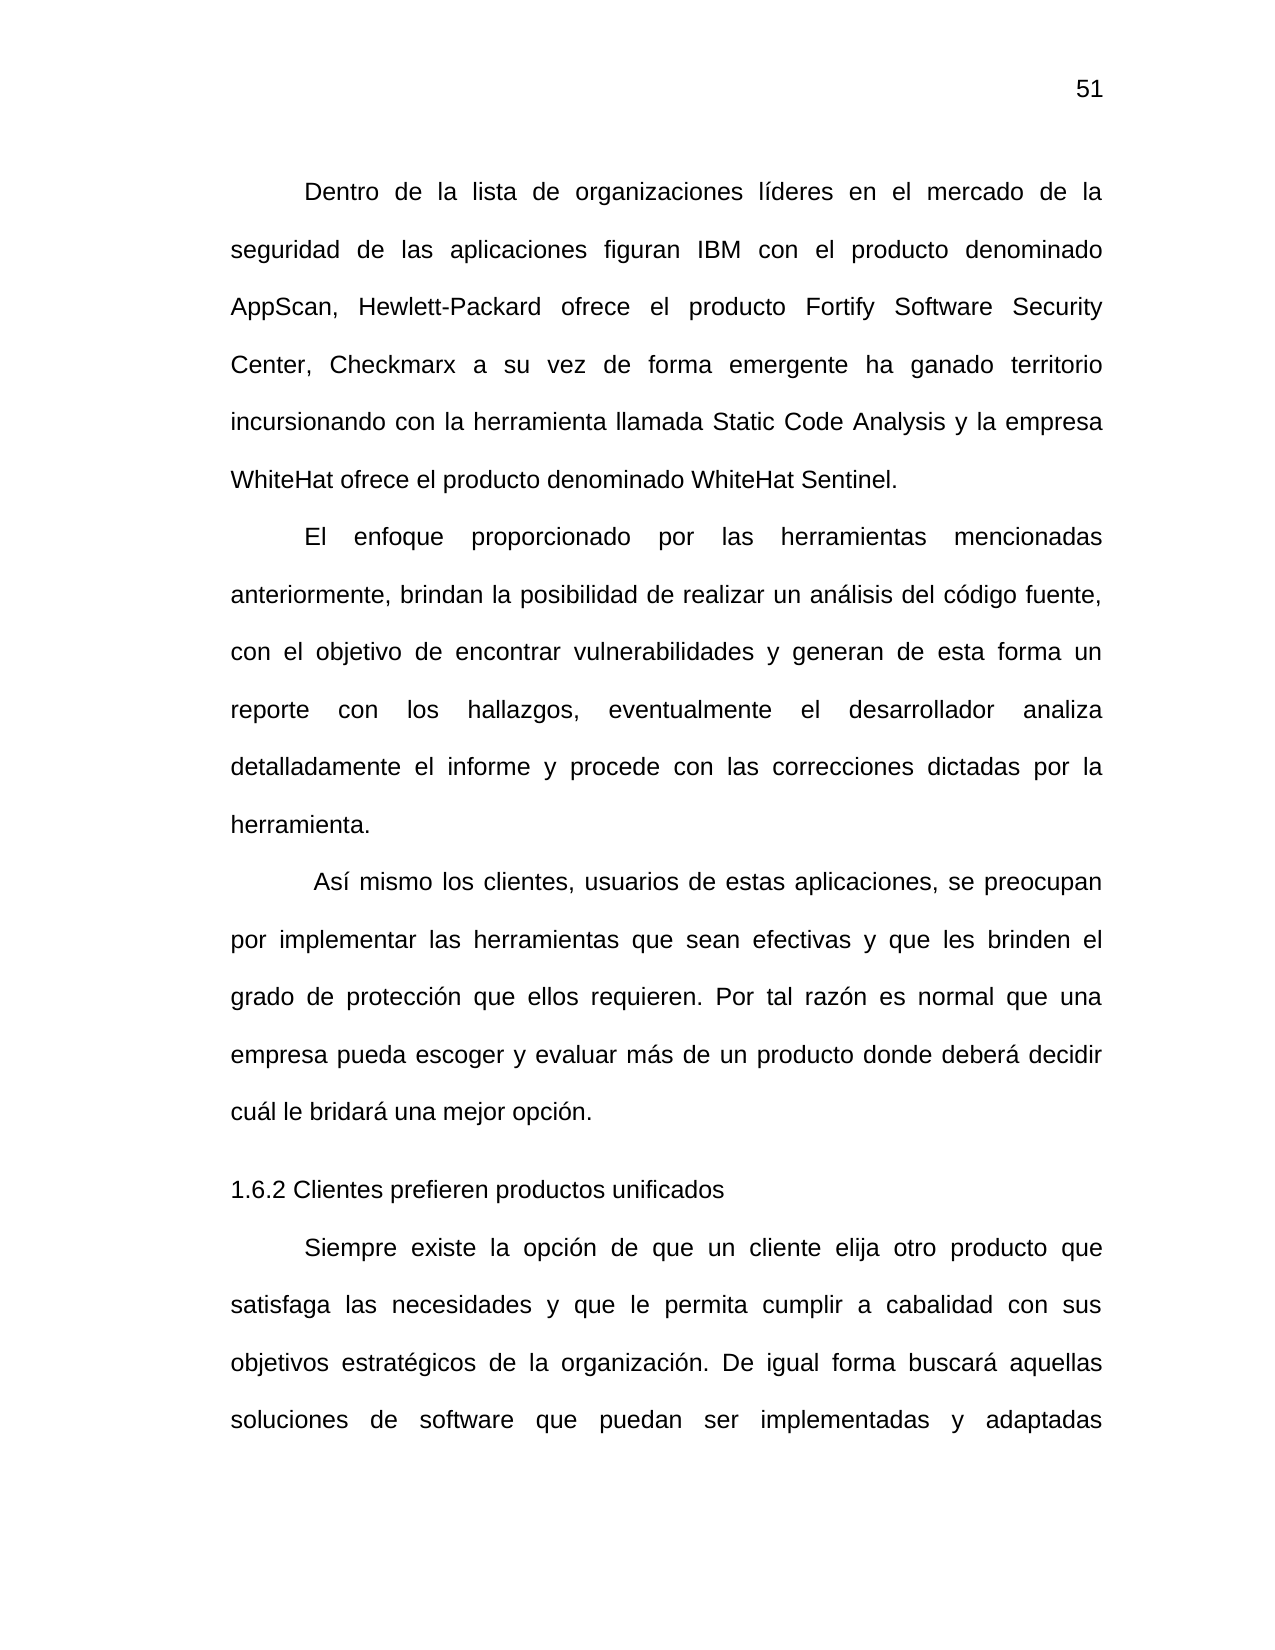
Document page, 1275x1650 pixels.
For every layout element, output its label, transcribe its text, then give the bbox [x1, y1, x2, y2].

subtitle 1.6.2 Clientes prefieren productos unificados [230, 1176, 1104, 1204]
text Así mismo los clientes, usuarios de estas aplicaciones, se preocupan por implementar las herramientas que sean efectivas y que les brinden el grado de protección que ellos requieren. Por tal razón es normal que una empresa pueda escoger y evaluar más de un producto donde deberá decidir cuál le bridará una mejor opción. [230, 867, 1104, 1126]
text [230, 1233, 1104, 1434]
text El enfoque proporcionado por las herramientas mencionadas anteriormente, brindan la posibilidad de realizar un análisis del código fuente, con el objetivo de encontrar vulnerabilidades y generan de esta forma un reporte con los hallazgos, eventualmente el desarrollador analiza detalladamente el informe y procede con las correcciones dictadas por la herramienta. [230, 522, 1104, 838]
text Dentro de la lista de organizaciones líderes en el mercado de la seguridad de las aplicaciones figuran IBM con el producto denominado AppScan, Hewlett-Packard ofrece el producto Fortify Software Security Center, Checkmarx a su vez de forma emergente ha ganado territorio incursionando con la herramienta llamada Static Code Analysis y la empresa WhiteHat ofrece el producto denominado WhiteHat Sentinel. [230, 177, 1104, 493]
